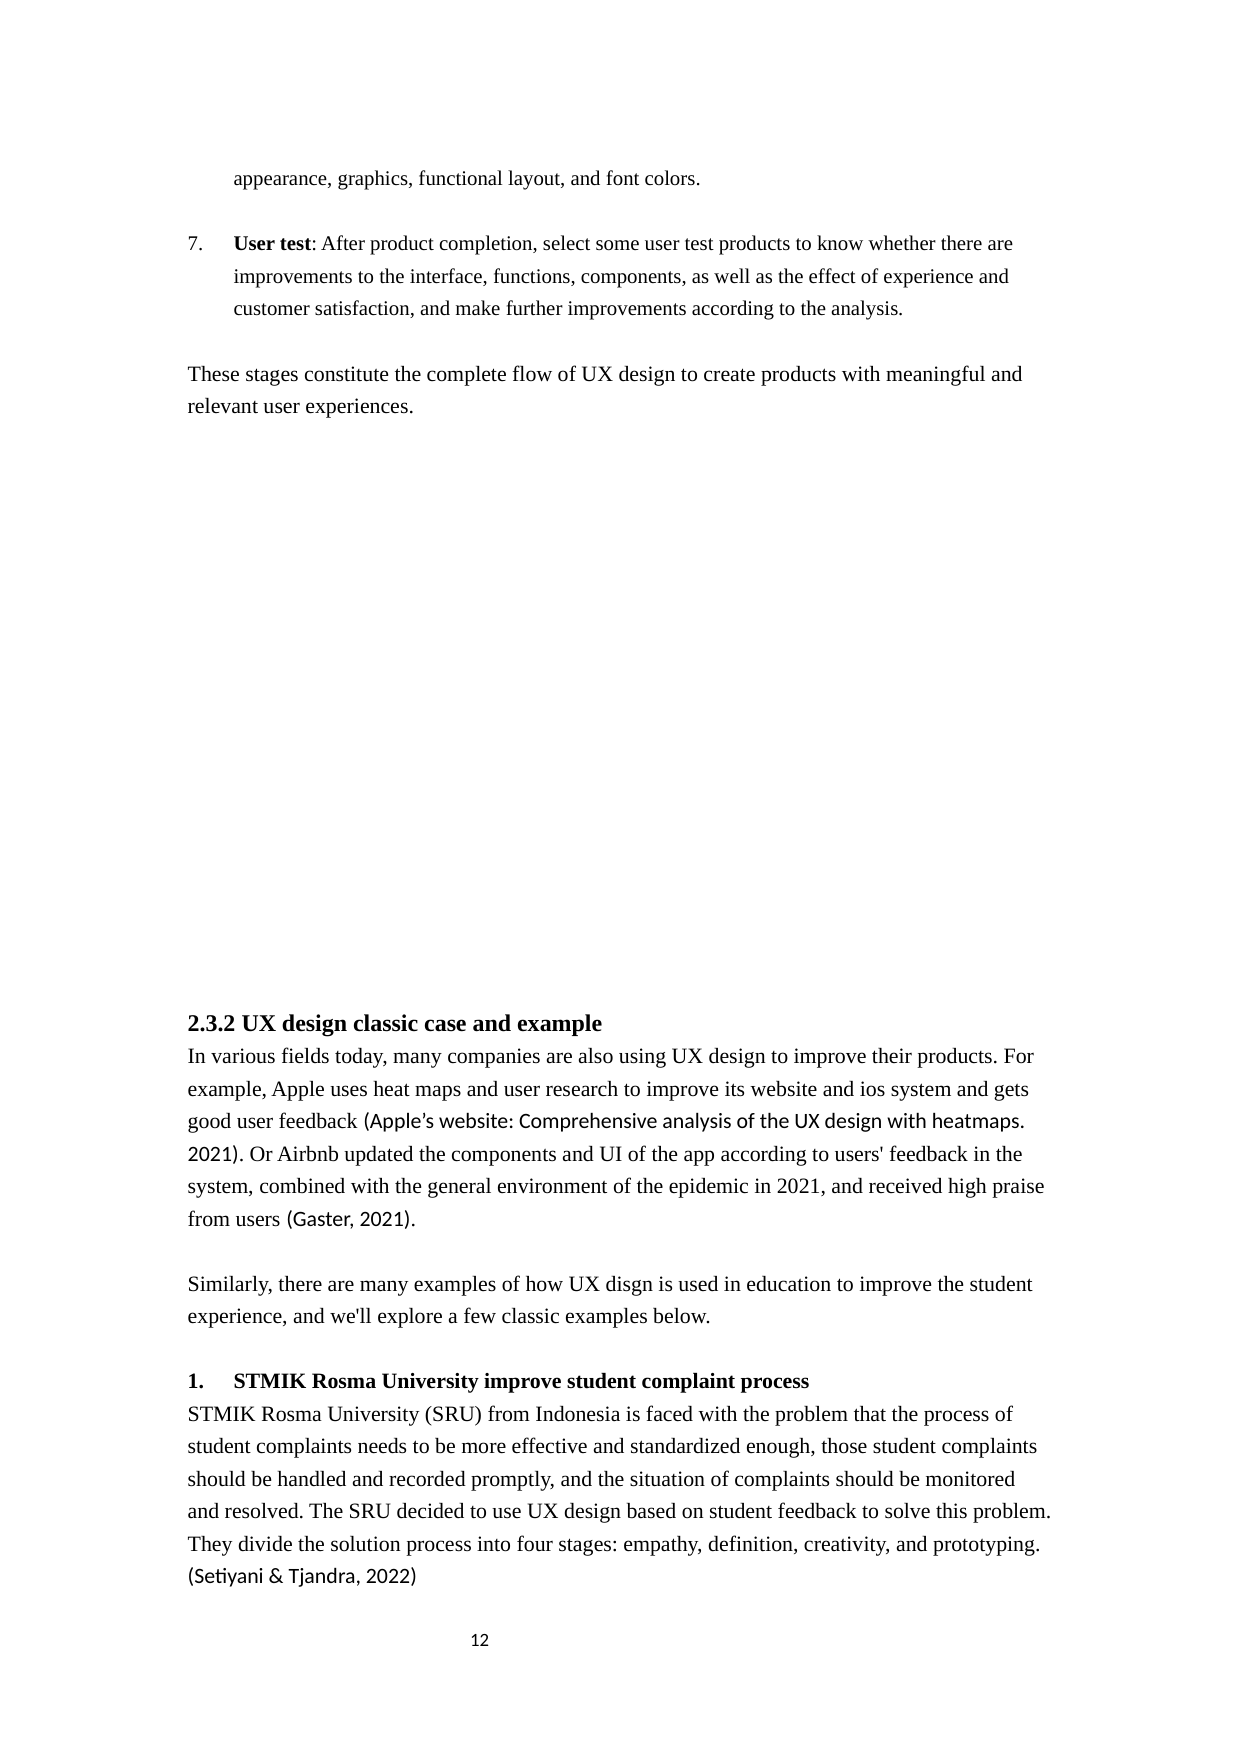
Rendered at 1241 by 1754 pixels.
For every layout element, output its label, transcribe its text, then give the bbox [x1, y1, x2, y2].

list User test: After product completion, select some user test products to know whether there are improvements to the interface, functions, components, as well as the effect of experience and customer satisfaction, and make further improvements according to the analysis. [187, 227, 1053, 324]
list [187, 162, 1053, 194]
text These stages constitute the complete flow of UX design to create products with meaningful and relevant user experiences. [187, 357, 1053, 422]
text Similarly, there are many examples of how UX disgn is used in education to improve the student experience, and we'll explore a few classic examples below. [187, 1267, 1053, 1332]
text 2.3.2 UX design classic case and example [187, 1007, 1053, 1039]
text STMIK Rosma University (SRU) from Indonesia is faced with the problem that the process of student complaints needs to be more effective and standardized enough, those student complaints should be handled and recorded promptly, and the situation of complaints should be monitored and resolved. The SRU decided to use UX design based on student feedback to solve this problem. They divide the solution process into four stages: empathy, definition, creativity, and prototyping. [187, 1397, 1053, 1559]
list STMIK Rosma University improve student complaint process [187, 1364, 1053, 1397]
text In various fields today, many companies are also using UX design to improve their products. For example, Apple uses heat maps and user research to improve its website and ios system and gets good user feedback . Or Airbnb updated the components and UI of the app according to users' feedback in the system, combined with the general environment of the epidemic in 2021, and received high praise from users . [187, 1039, 1053, 1234]
